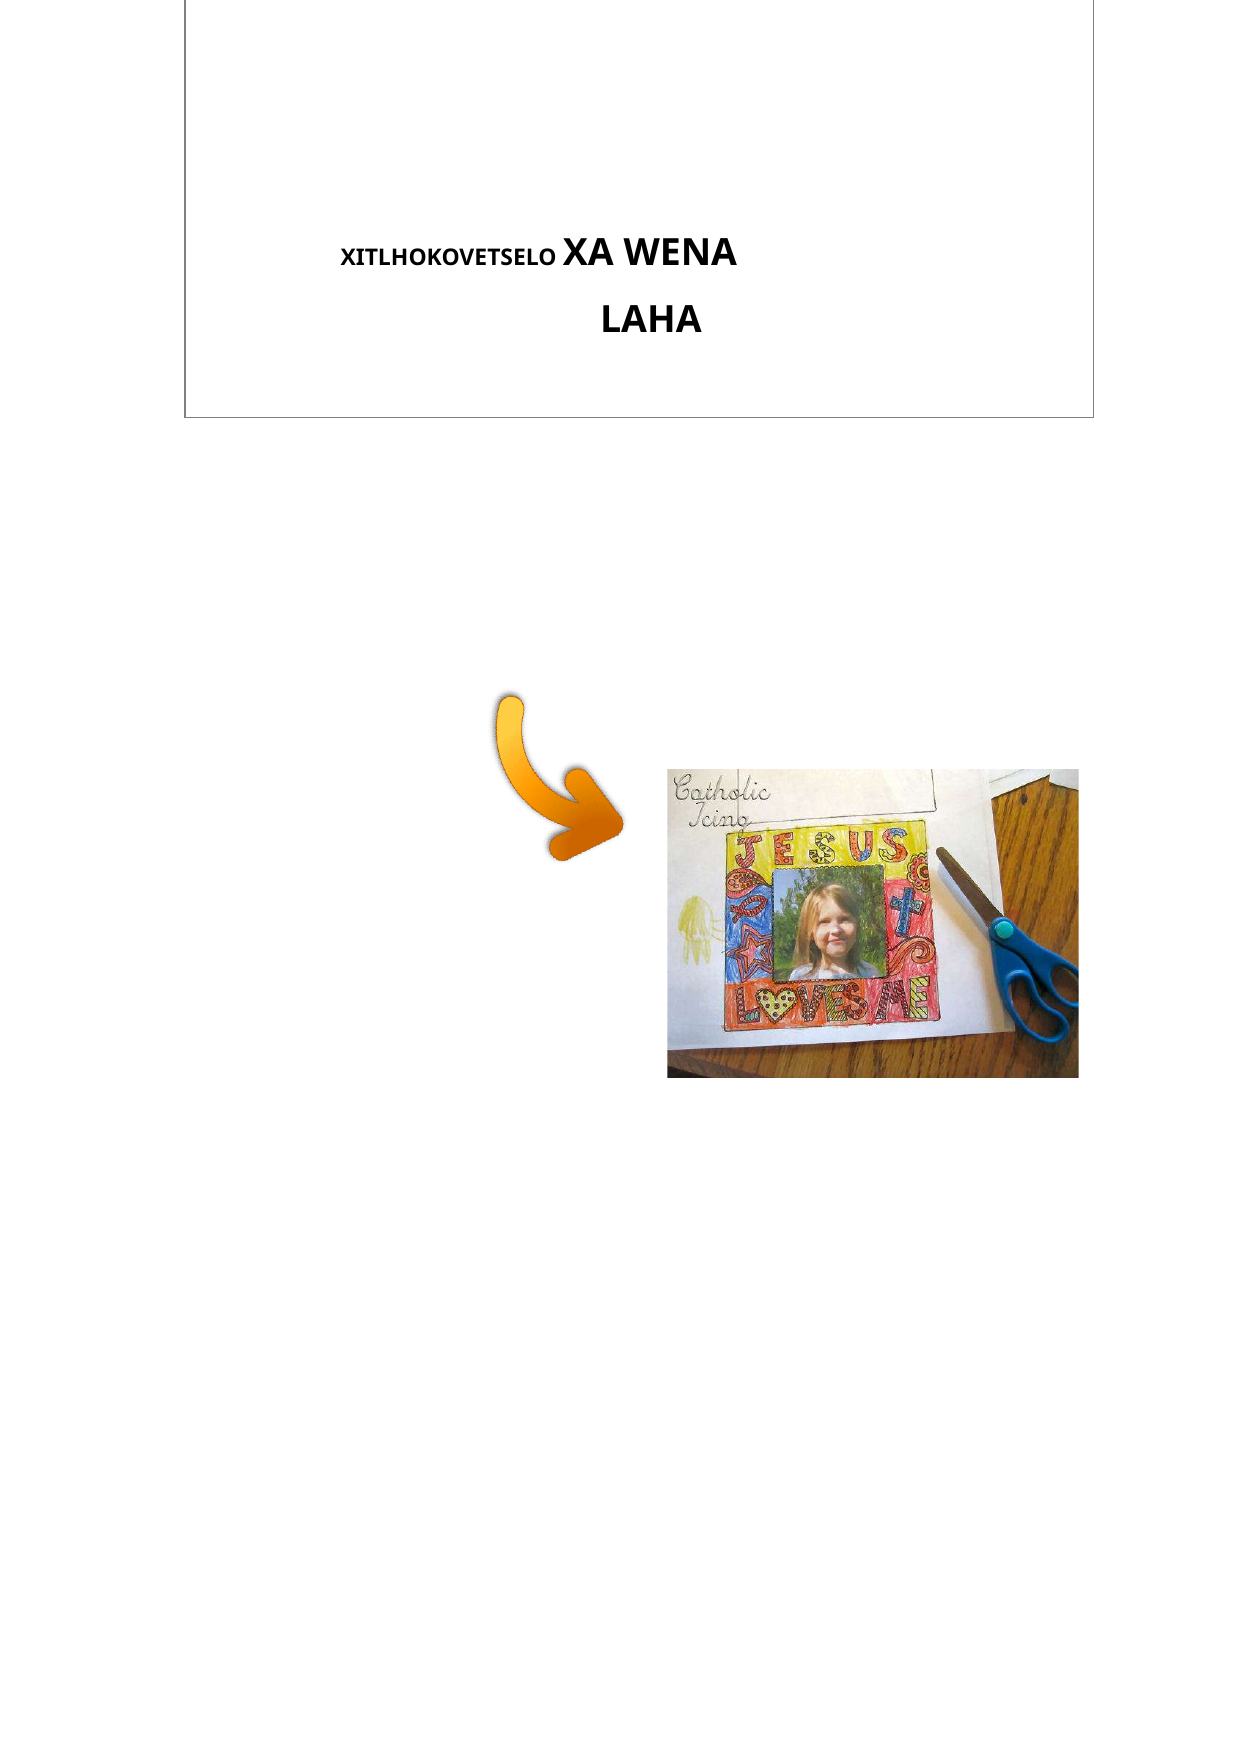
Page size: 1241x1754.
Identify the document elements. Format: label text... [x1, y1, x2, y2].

text XITLHOKOVETSELO XA WENA [150, 225, 1090, 276]
text LAHA [150, 293, 1090, 344]
picture [452, 677, 659, 885]
picture [667, 769, 1079, 1078]
